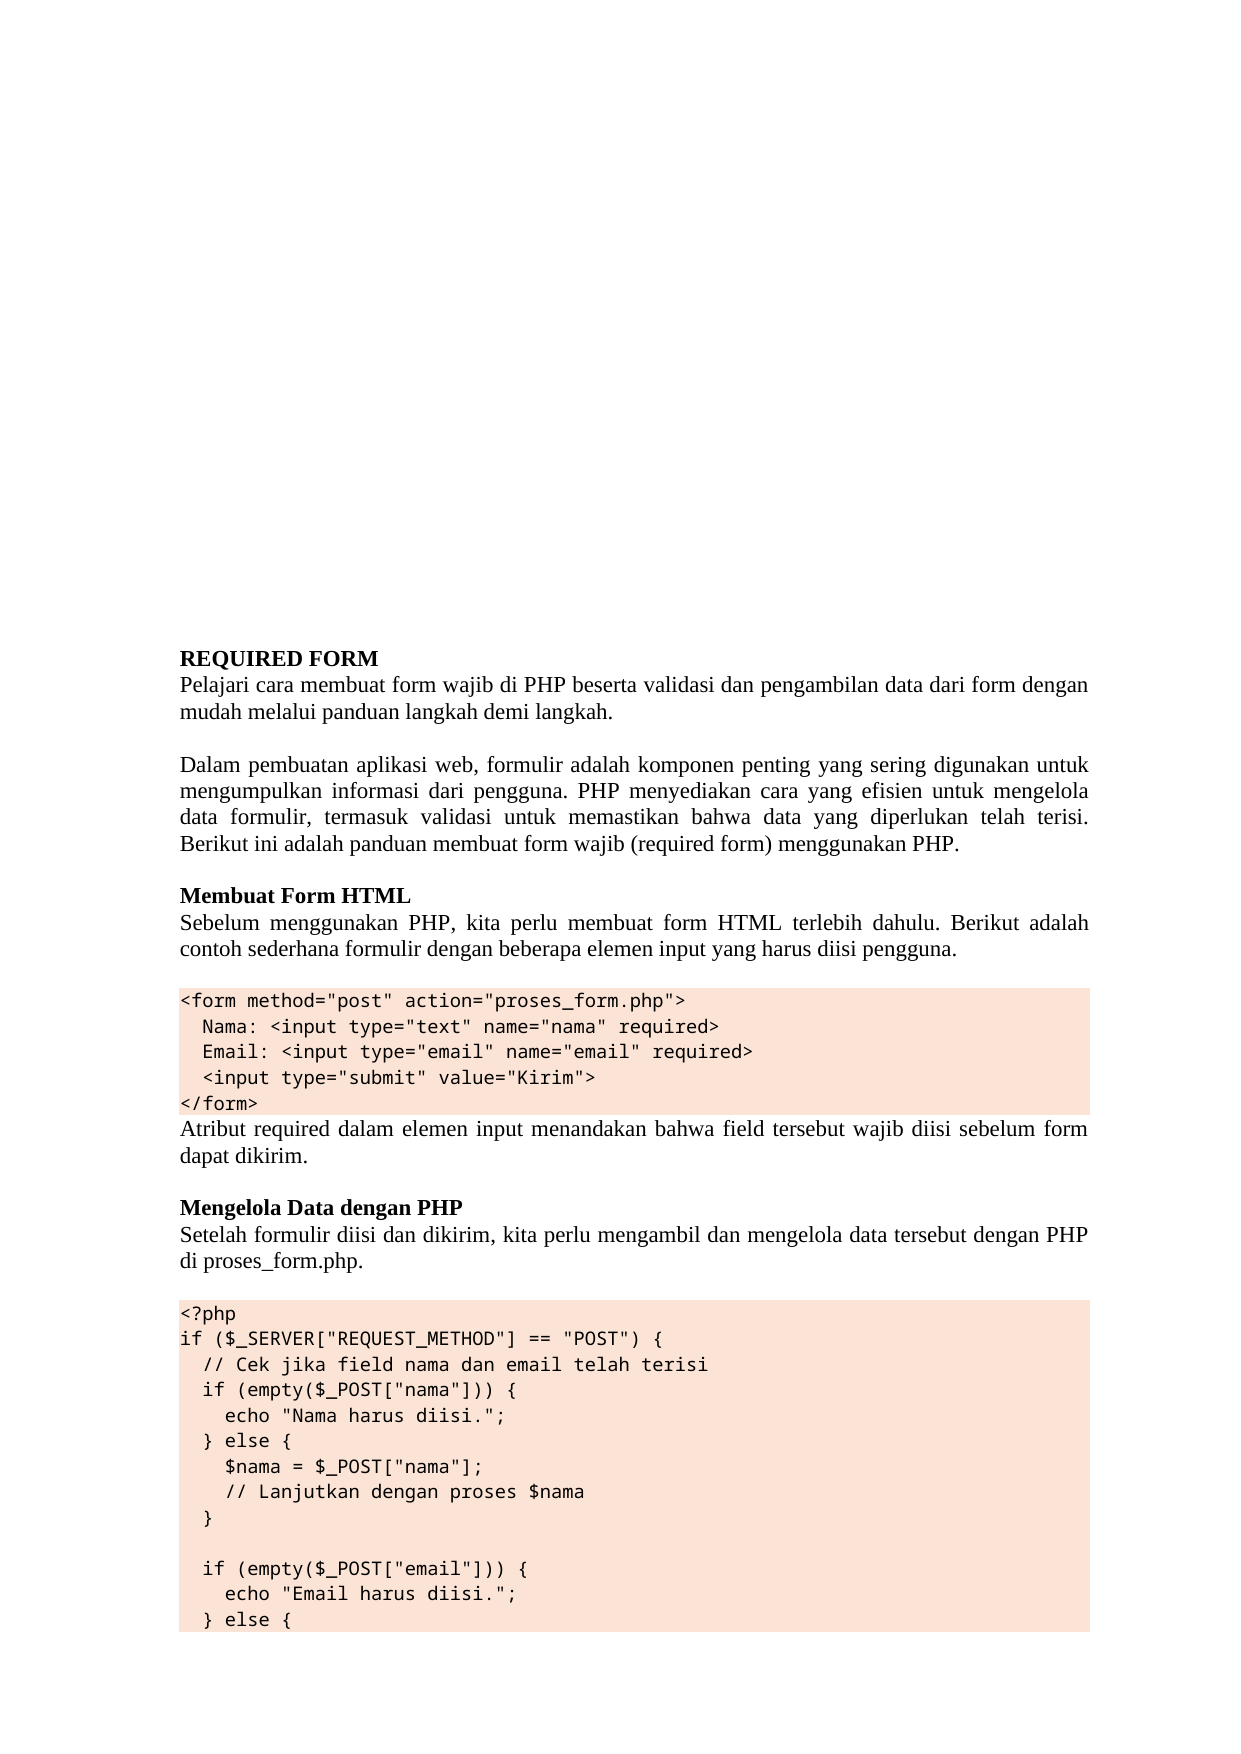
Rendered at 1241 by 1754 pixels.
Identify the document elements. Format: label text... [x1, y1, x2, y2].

text } else { [179, 1427, 1090, 1453]
text } else { [179, 1606, 1090, 1632]
text REQUIRED FORM [179, 645, 1090, 672]
text // Lanjutkan dengan proses $nama [179, 1478, 1090, 1504]
text Atribut required dalam elemen input menandakan bahwa field tersebut wajib diisi sebelum form dapat dikirim. [179, 1115, 1090, 1168]
text if (empty($_POST["email"])) { [179, 1555, 1090, 1581]
text Mengelola Data dengan PHP [179, 1194, 1090, 1221]
text Sebelum menggunakan PHP, kita perlu membuat form HTML terlebih dahulu. Berikut adalah contoh sederhana formulir dengan beberapa elemen input yang harus diisi pengguna. [179, 909, 1090, 961]
text Dalam pembuatan aplikasi web, formulir adalah komponen penting yang sering digunakan untuk mengumpulkan informasi dari pengguna. PHP menyediakan cara yang efisien untuk mengelola data formulir, termasuk validasi untuk memastikan bahwa data yang diperlukan telah terisi. Berikut ini adalah panduan membuat form wajib (required form) menggunakan PHP. [179, 751, 1090, 856]
text Nama: <input type="text" name="nama" required> [179, 1013, 1090, 1039]
text Membuat Form HTML [179, 882, 1090, 909]
text $nama = $_POST["nama"]; [179, 1453, 1090, 1478]
text Email: <input type="email" name="email" required> [179, 1039, 1090, 1064]
text echo "Nama harus diisi."; [179, 1402, 1090, 1427]
text <form method="post" action="proses_form.php"> [179, 988, 1090, 1013]
text if ($_SERVER["REQUEST_METHOD"] == "POST") { [179, 1325, 1090, 1351]
text <input type="submit" value="Kirim"> [179, 1064, 1090, 1090]
text echo "Email harus diisi."; [179, 1581, 1090, 1606]
text // Cek jika field nama dan email telah terisi [179, 1351, 1090, 1376]
text Pelajari cara membuat form wajib di PHP beserta validasi dan pengambilan data dari form dengan mudah melalui panduan langkah demi langkah. [179, 672, 1090, 724]
text <?php [179, 1300, 1090, 1325]
text </form> [179, 1090, 1090, 1115]
text } [179, 1504, 1090, 1529]
text Setelah formulir diisi dan dikirim, kita perlu mengambil dan mengelola data tersebut dengan PHP di proses_form.php. [179, 1221, 1090, 1273]
text if (empty($_POST["nama"])) { [179, 1376, 1090, 1402]
